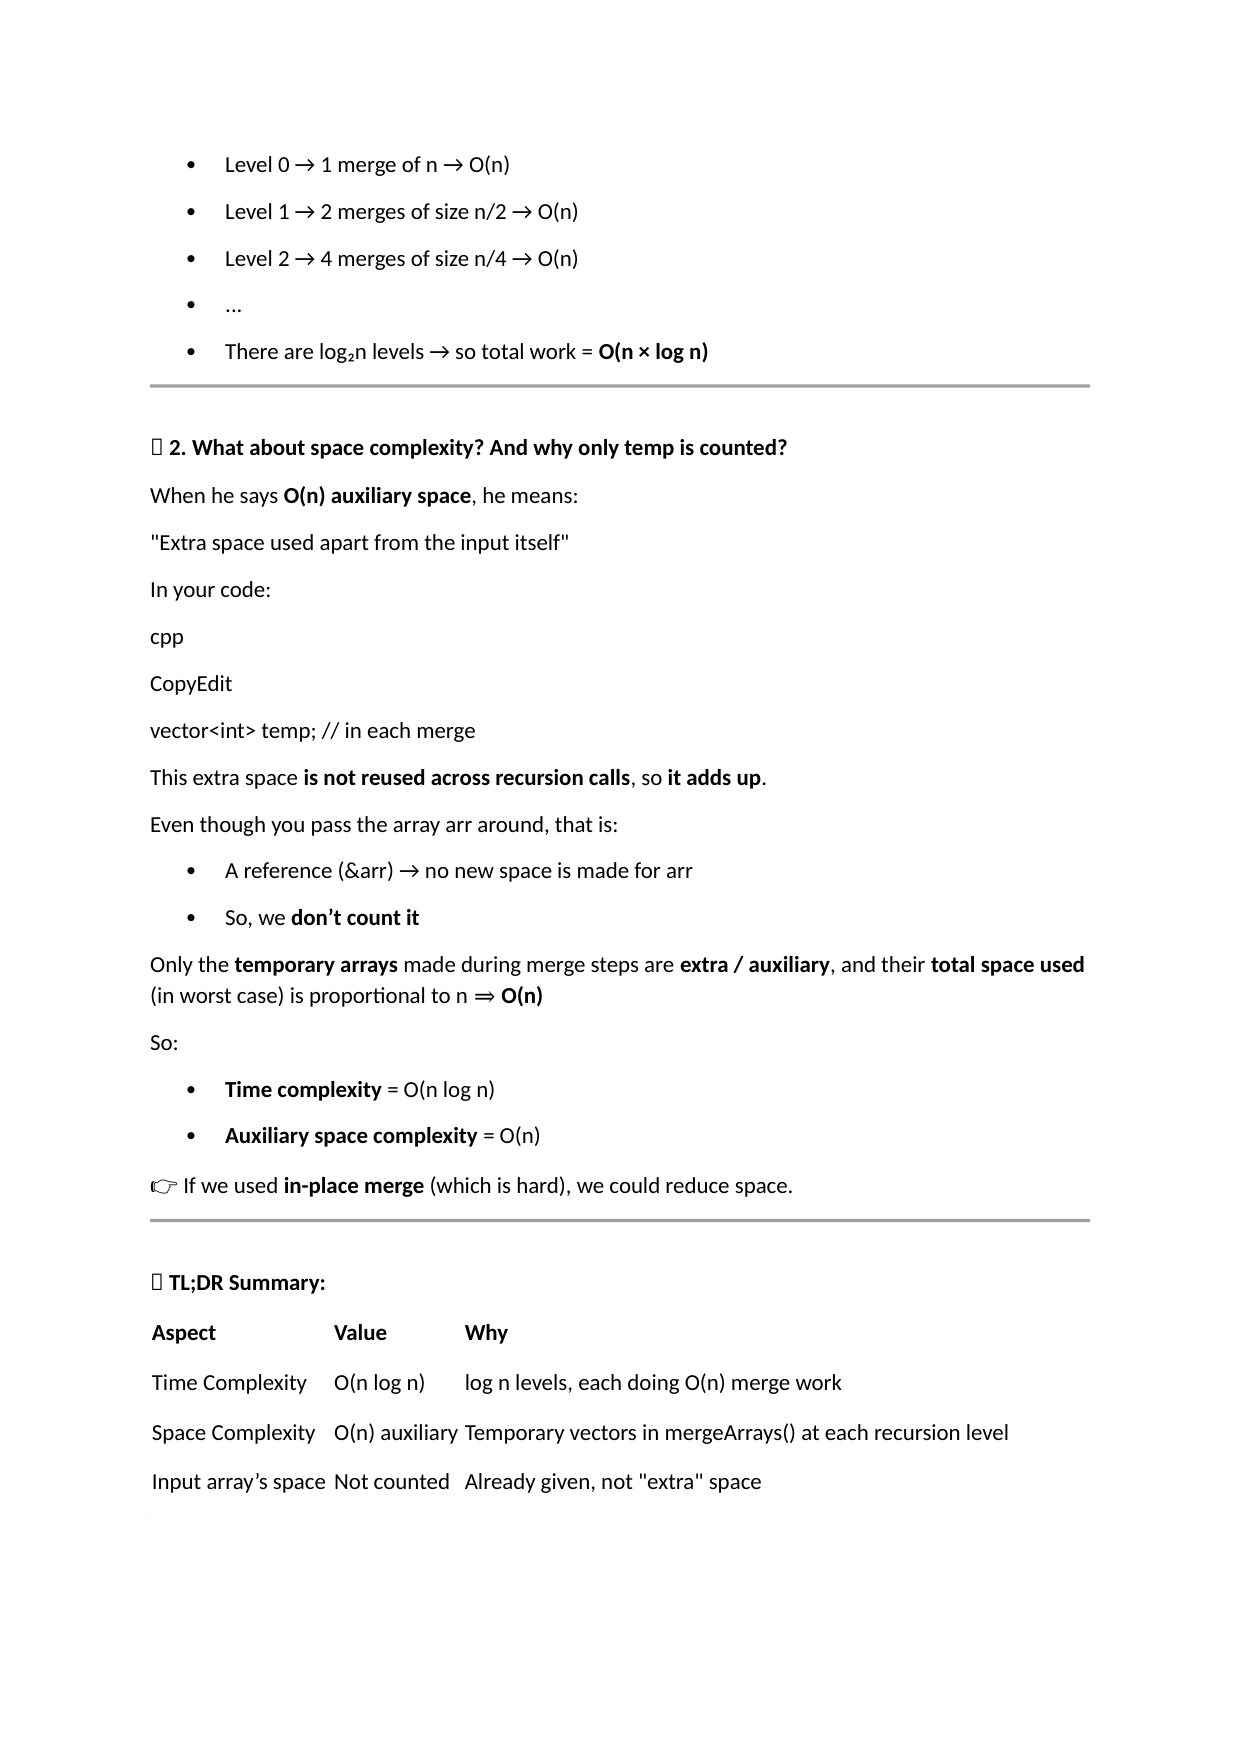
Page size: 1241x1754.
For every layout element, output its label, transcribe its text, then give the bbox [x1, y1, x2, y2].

list Time complexity = O(n log n) [187, 1075, 1090, 1103]
text "Extra space used apart from the input itself" [150, 528, 1090, 557]
text cpp [150, 622, 1090, 650]
table_cell Already given, not "extra" space [463, 1466, 1016, 1516]
table_header Value [332, 1316, 463, 1366]
list Level 1 → 2 merges of size n/2 → O(n) [187, 197, 1090, 225]
table_cell O(n log n) [332, 1366, 463, 1416]
text This extra space is not reused across recursion calls, so it adds up. [150, 763, 1090, 791]
table_cell Space Complexity [150, 1416, 332, 1466]
text Only the temporary arrays made during merge steps are extra / auxiliary, and their total space used (in worst case) is proportional to n ⇒ O(n) [150, 950, 1090, 1009]
table_cell Input array’s space [150, 1466, 332, 1516]
list There are log₂n levels → so total work = O(n × log n) [187, 337, 1090, 366]
list A reference (&arr) → no new space is made for arr [187, 857, 1090, 885]
list Auxiliary space complexity = O(n) [187, 1122, 1090, 1150]
text When he says O(n) auxiliary space, he means: [150, 482, 1090, 510]
list So, we don’t count it [187, 903, 1090, 932]
text In your code: [150, 575, 1090, 603]
table_cell O(n) auxiliary [332, 1416, 463, 1466]
text vector<int> temp; // in each merge [150, 716, 1090, 744]
table_cell Not counted [332, 1466, 463, 1516]
text ✅ 2. What about space complexity? And why only temp is counted? [150, 431, 1090, 462]
table_header Why [463, 1316, 1016, 1366]
text So: [150, 1028, 1090, 1056]
list ... [187, 291, 1090, 319]
list Level 2 → 4 merges of size n/4 → O(n) [187, 244, 1090, 272]
table_header Aspect [150, 1316, 332, 1366]
table_cell log n levels, each doing O(n) merge work [463, 1366, 1016, 1416]
text Even though you pass the array arr around, that is: [150, 810, 1090, 838]
text 👉 If we used in-place merge (which is hard), we could reduce space. [150, 1168, 1090, 1200]
text 🧠 TL;DR Summary: [150, 1266, 1090, 1297]
table_cell Time Complexity [150, 1366, 332, 1416]
table_cell Temporary vectors in mergeArrays() at each recursion level [463, 1416, 1016, 1466]
text CopyEdit [150, 669, 1090, 697]
list Level 0 → 1 merge of n → O(n) [187, 150, 1090, 178]
